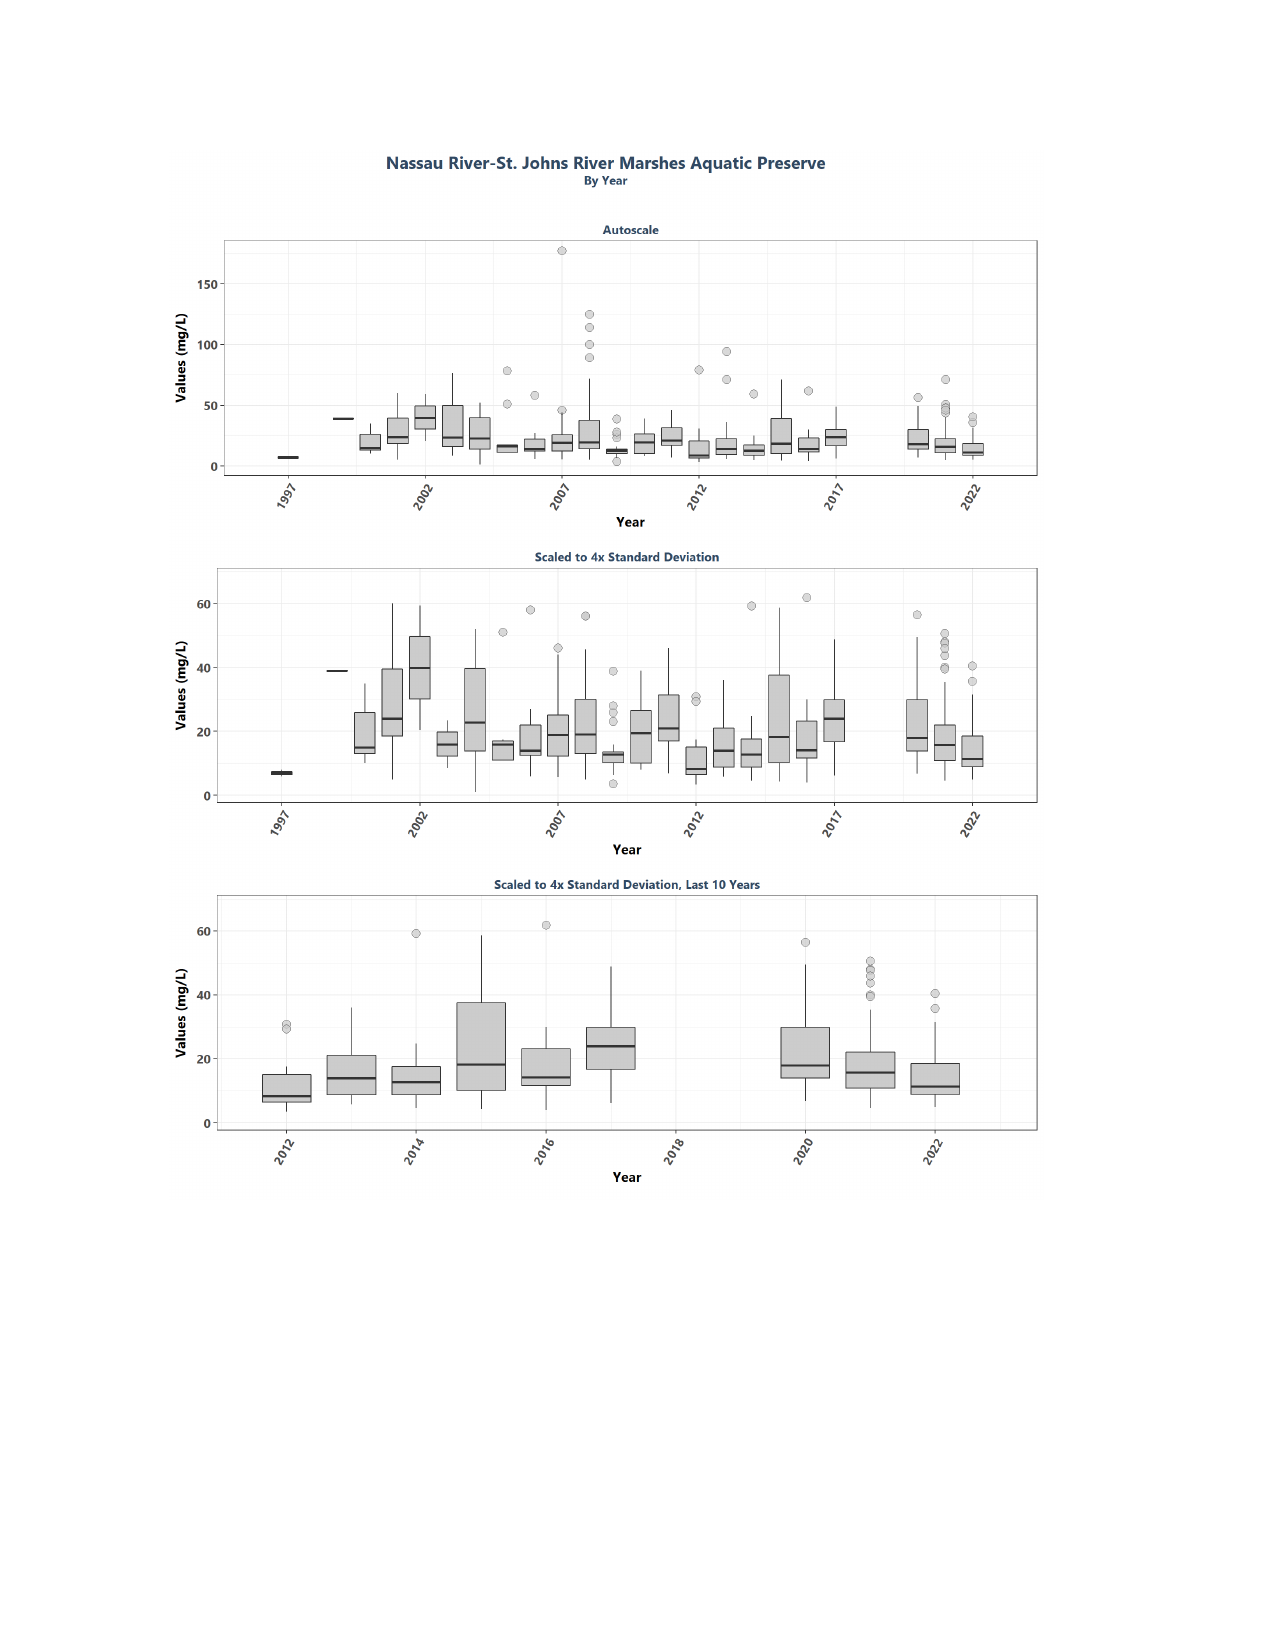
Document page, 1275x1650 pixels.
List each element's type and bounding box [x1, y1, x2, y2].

picture [168, 150, 1044, 1200]
